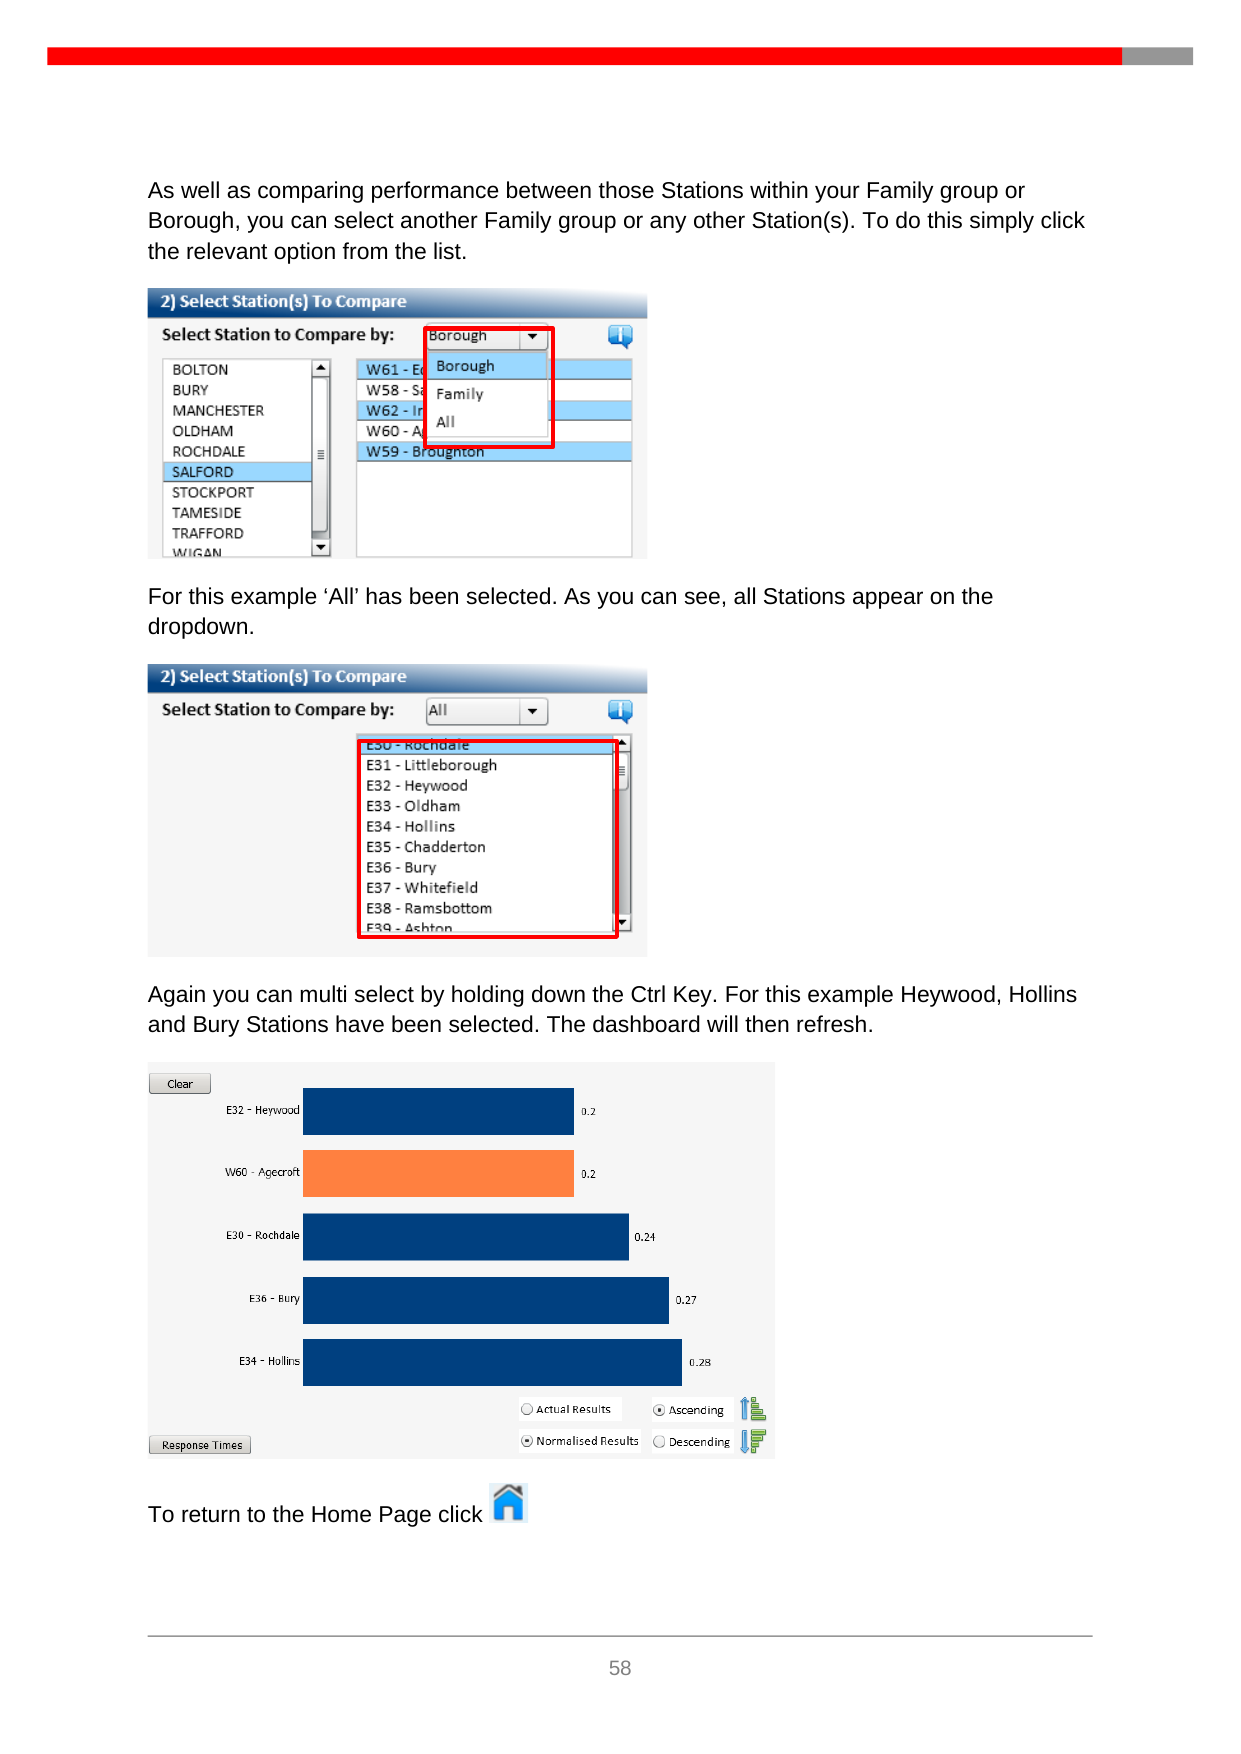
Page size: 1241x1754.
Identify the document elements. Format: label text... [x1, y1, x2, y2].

text As well as comparing performance between those Stations within your Family group or Borough, you can select another Family group or any other Station(s). To do this simply click the relevant option from the list. [148, 177, 1092, 264]
text To return to the Home Page click [148, 1483, 1092, 1528]
text For this example ‘All’ has been selected. As you can see, all Stations appear on the dropdown. [148, 583, 1092, 639]
picture [147, 1062, 775, 1459]
picture [489, 1483, 529, 1523]
text Again you can multi select by holding down the Ctrl Key. For this example Heywood, Hollins and Bury Stations have been selected. The dashboard will then refresh. [148, 981, 1092, 1038]
picture [147, 288, 648, 559]
picture [147, 664, 648, 957]
